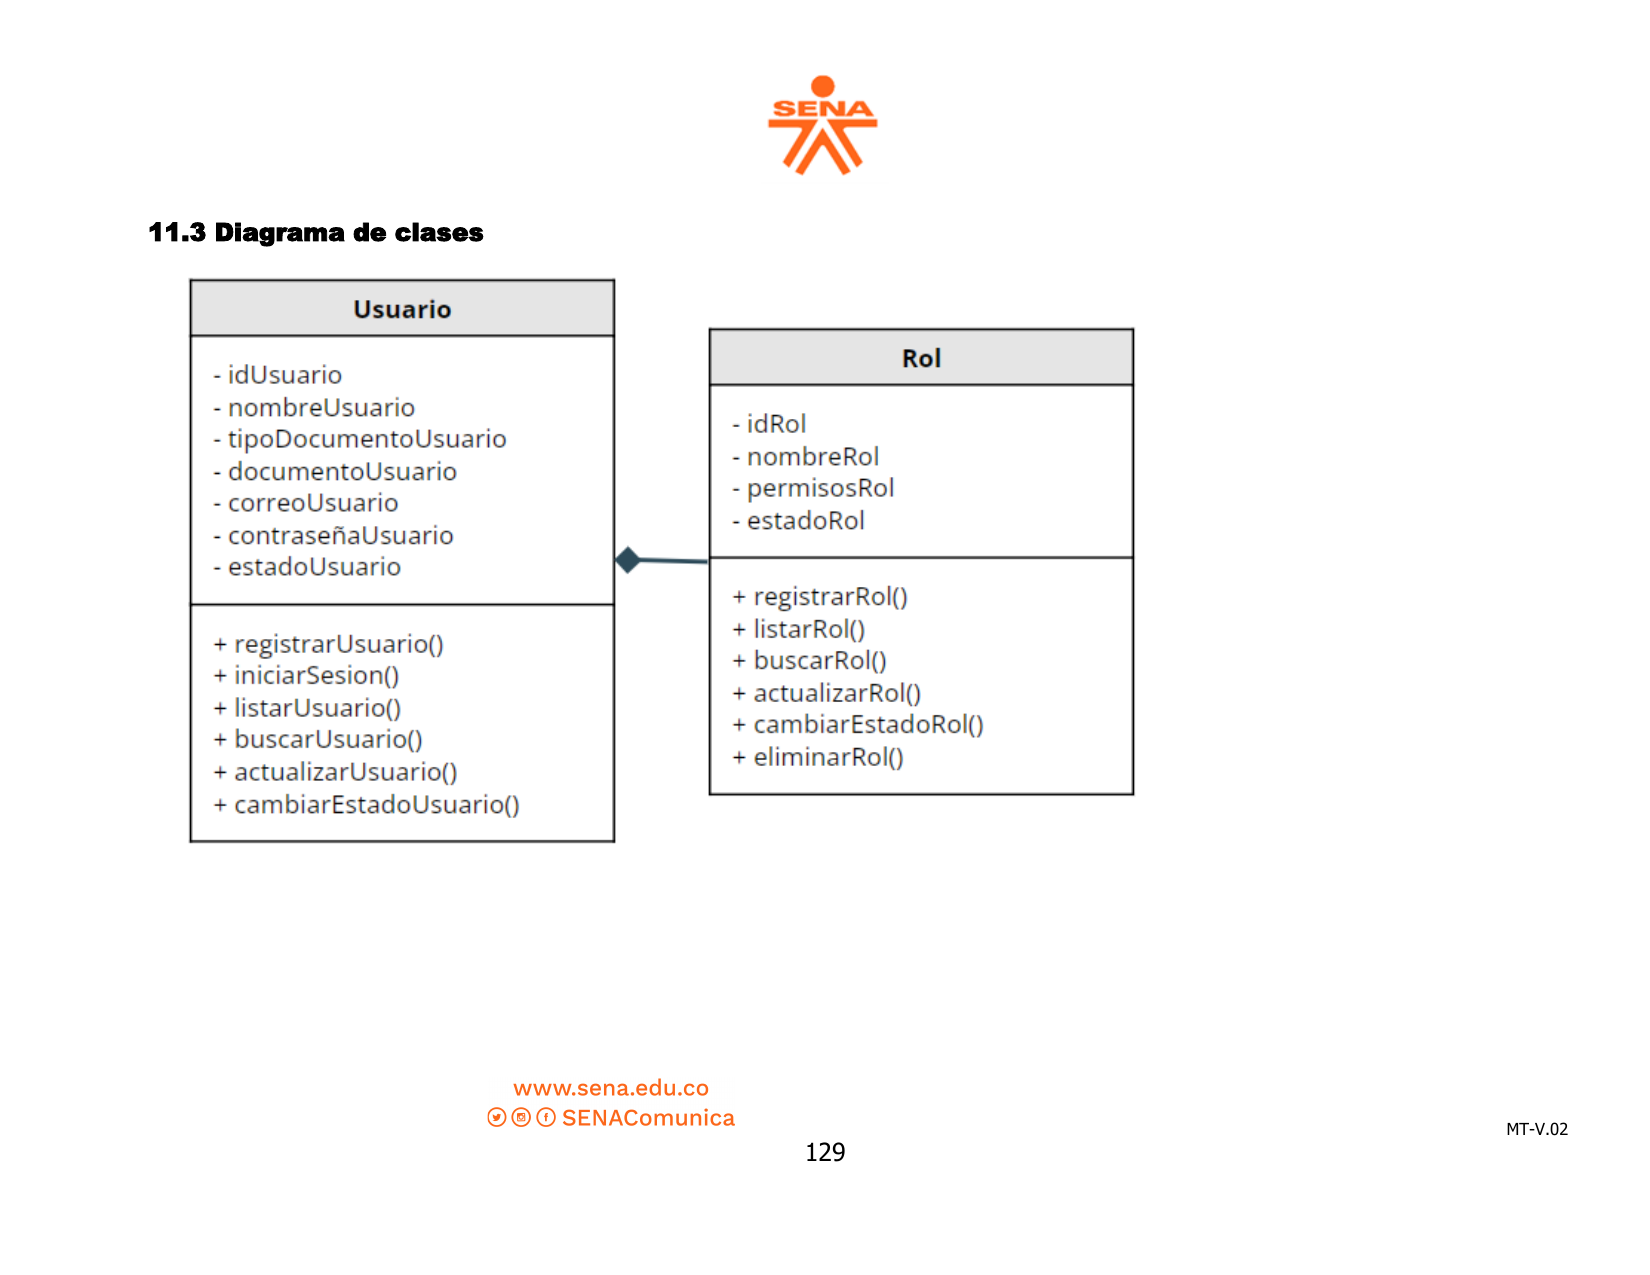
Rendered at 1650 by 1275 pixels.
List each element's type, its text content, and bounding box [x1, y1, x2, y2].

text 11.3 Diagrama de clases [148, 218, 1502, 246]
picture [147, 250, 1176, 873]
picture [761, 73, 889, 184]
picture [487, 1077, 735, 1127]
